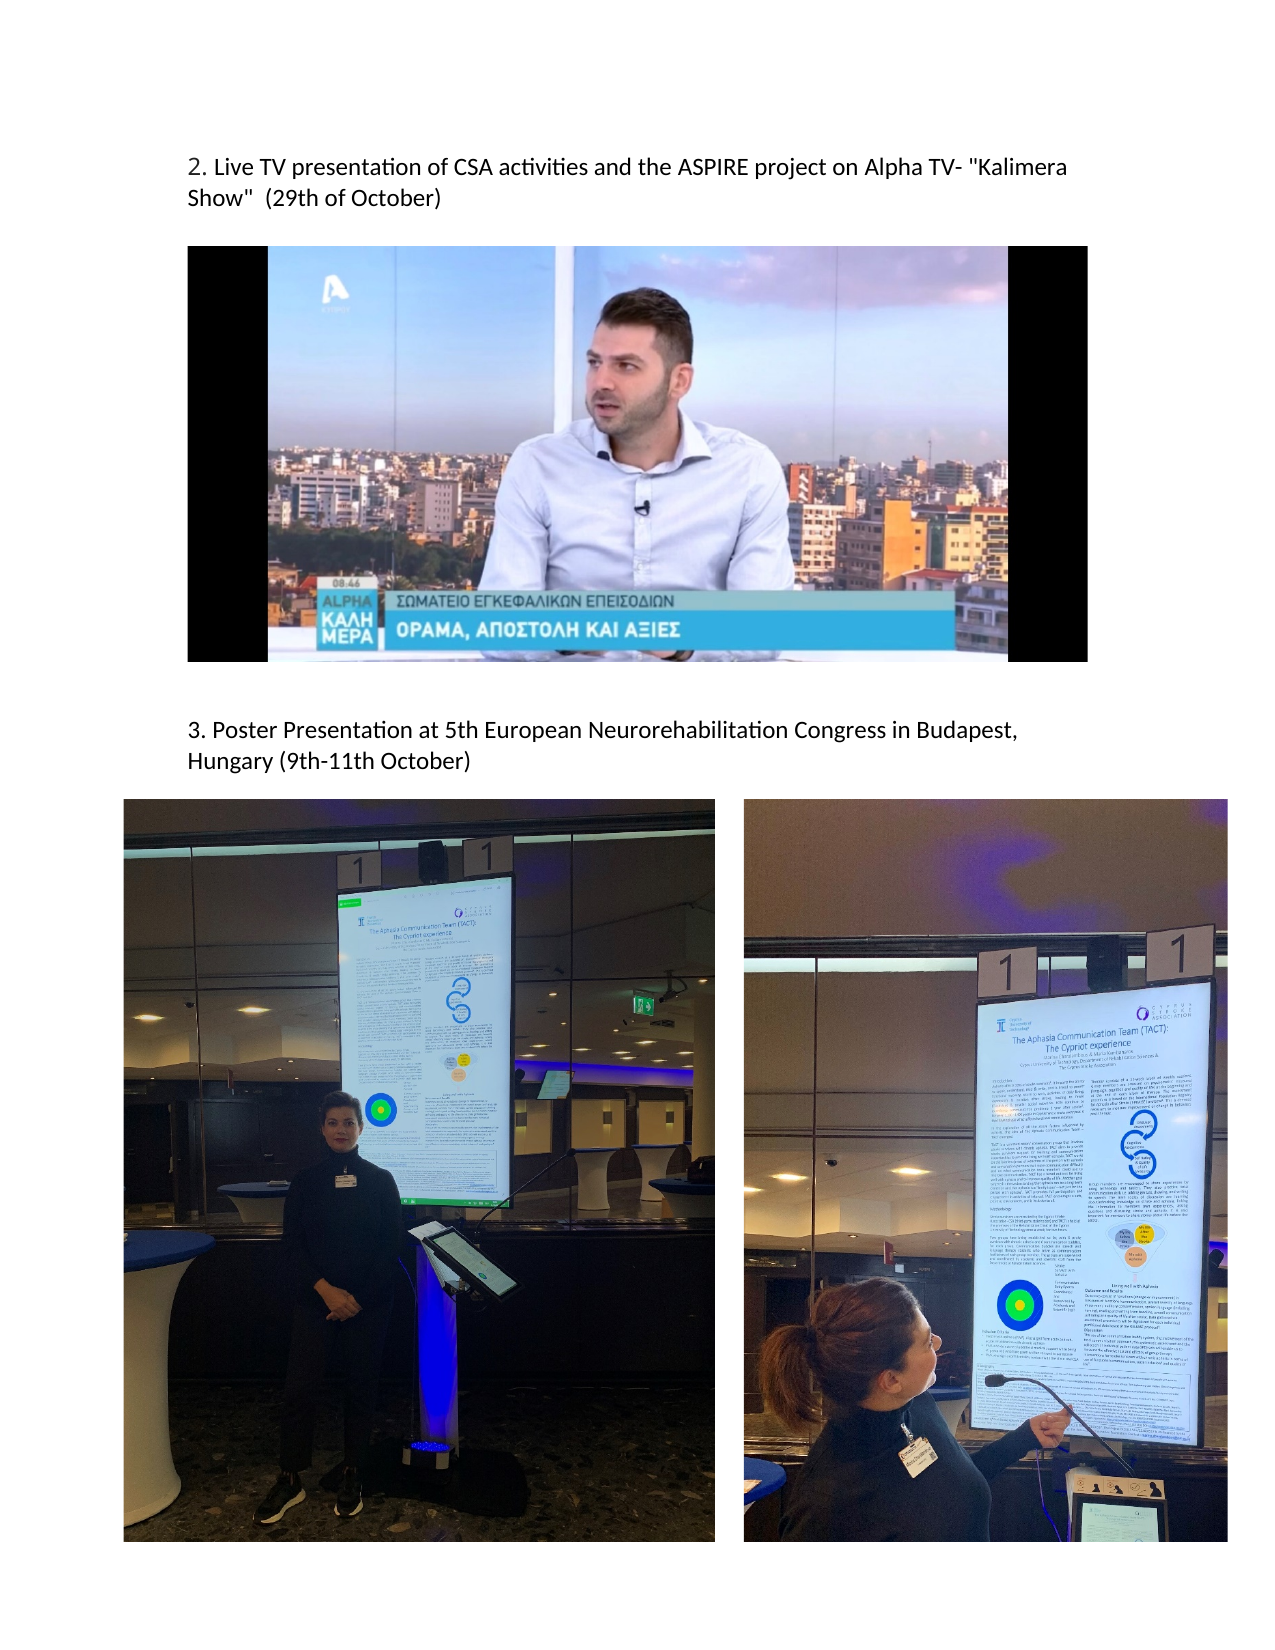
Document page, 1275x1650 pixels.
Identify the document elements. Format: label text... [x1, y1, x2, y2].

picture [123, 799, 715, 1542]
text 2. Live TV presentation of CSA activities and the ASPIRE project on Alpha TV- "Kalimera Show" (29th of October) [187, 150, 1087, 213]
picture [187, 246, 1088, 662]
picture [743, 799, 1228, 1542]
text 3. Poster Presentation at 5th European Neurorehabilitation Congress in Budapest, Hungary (9th-11th October) [187, 714, 1087, 776]
